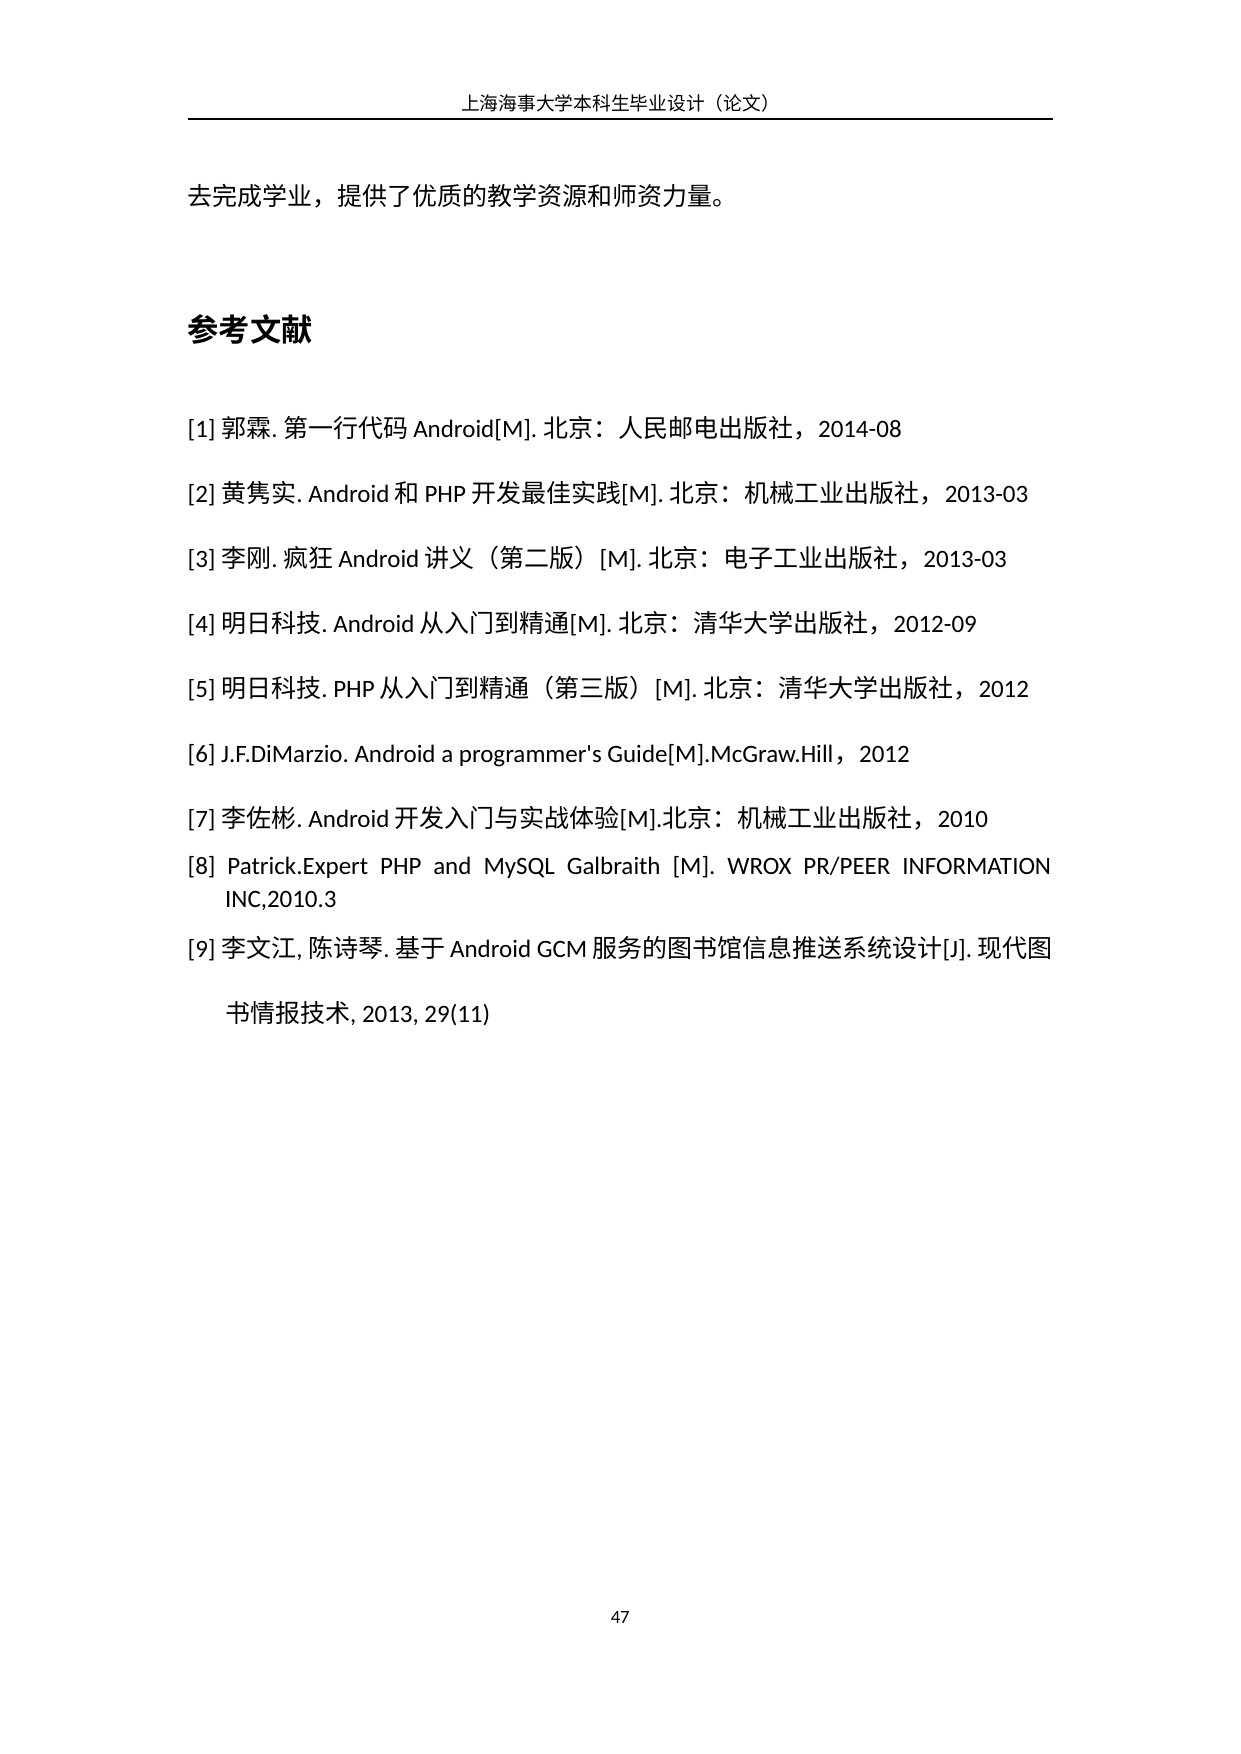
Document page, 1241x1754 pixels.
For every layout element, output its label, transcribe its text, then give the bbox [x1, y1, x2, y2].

text [7] 李佐彬. Android开发入门与实战体验[M].北京：机械工业出版社，2010 [187, 784, 1053, 849]
text [3] 李刚. 疯狂Android讲义（第二版）[M]. 北京：电子工业出版社，2013-03 [187, 524, 1053, 589]
text [5] 明日科技. PHP从入门到精通（第三版）[M]. 北京：清华大学出版社，2012 [187, 654, 1053, 719]
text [187, 162, 1053, 227]
text [8] Patrick.Expert PHP and MySQL Galbraith [M]. WROX PR/PEER INFORMATION INC,2010.3 [187, 849, 1053, 914]
text [9] 李文江, 陈诗琴. 基于Android GCM服务的图书馆信息推送系统设计[J]. 现代图书情报技术, 2013, 29(11) [187, 914, 1053, 1044]
text [4] 明日科技. Android从入门到精通[M]. 北京：清华大学出版社，2012-09 [187, 589, 1053, 654]
text [6] J.F.DiMarzio. Android a programmer's Guide[M].McGraw.Hill，2012 [187, 719, 1053, 784]
subtitle 参考文献 [187, 295, 1053, 360]
text [2] 黄隽实. Android和PHP开发最佳实践[M]. 北京：机械工业出版社，2013-03 [187, 459, 1053, 524]
text [1] 郭霖. 第一行代码Android[M]. 北京：人民邮电出版社，2014-08 [187, 394, 1053, 459]
